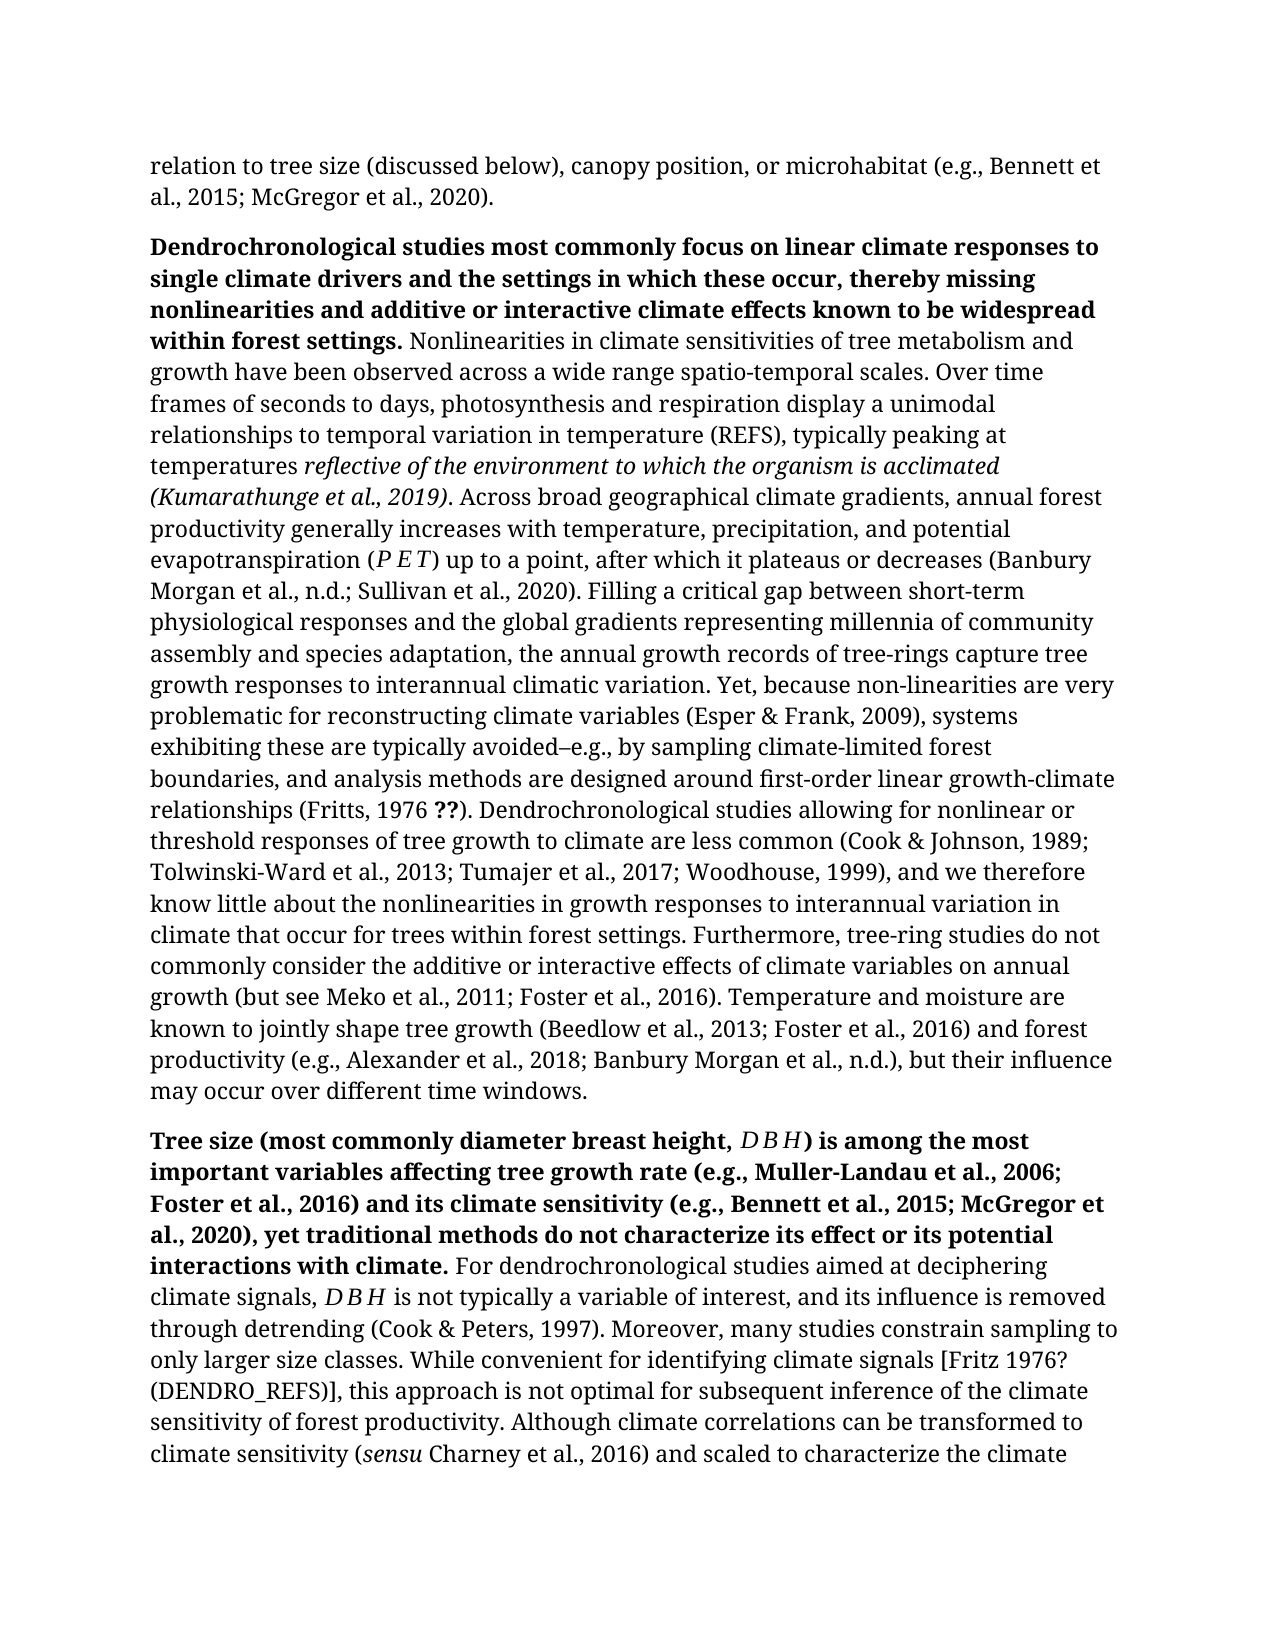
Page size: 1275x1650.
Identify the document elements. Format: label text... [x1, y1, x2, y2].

text Dendrochronological studies most commonly focus on linear climate responses to single climate drivers and the settings in which these occur, thereby missing nonlinearities and additive or interactive climate effects known to be widespread within forest settings. Nonlinearities in climate sensitivities of tree metabolism and growth have been observed across a wide range spatio-temporal scales. Over time frames of seconds to days, photosynthesis and respiration display a unimodal relationships to temporal variation in temperature (REFS), typically peaking at temperatures reflective of the environment to which the organism is acclimated (Kumarathunge et al., 2019). Across broad geographical climate gradients, annual forest productivity generally increases with temperature, precipitation, and potential evapotranspiration () up to a point, after which it plateaus or decreases (Banbury Morgan et al., n.d.; Sullivan et al., 2020). Filling a critical gap between short-term physiological responses and the global gradients representing millennia of community assembly and species adaptation, the annual growth records of tree-rings capture tree growth responses to interannual climatic variation. Yet, because non-linearities are very problematic for reconstructing climate variables (Esper & Frank, 2009), systems exhibiting these are typically avoided–e.g., by sampling climate-limited forest boundaries, and analysis methods are designed around first-order linear growth-climate relationships (Fritts, 1976 ??). Dendrochronological studies allowing for nonlinear or threshold responses of tree growth to climate are less common (Cook & Johnson, 1989; Tolwinski-Ward et al., 2013; Tumajer et al., 2017; Woodhouse, 1999), and we therefore know little about the nonlinearities in growth responses to interannual variation in climate that occur for trees within forest settings. Furthermore, tree-ring studies do not commonly consider the additive or interactive effects of climate variables on annual growth (but see Meko et al., 2011; Foster et al., 2016). Temperature and moisture are known to jointly shape tree growth (Beedlow et al., 2013; Foster et al., 2016) and forest productivity (e.g., Alexander et al., 2018; Banbury Morgan et al., n.d.), but their influence may occur over different time windows. [150, 231, 1125, 1106]
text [150, 150, 1125, 212]
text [150, 1125, 1125, 1469]
